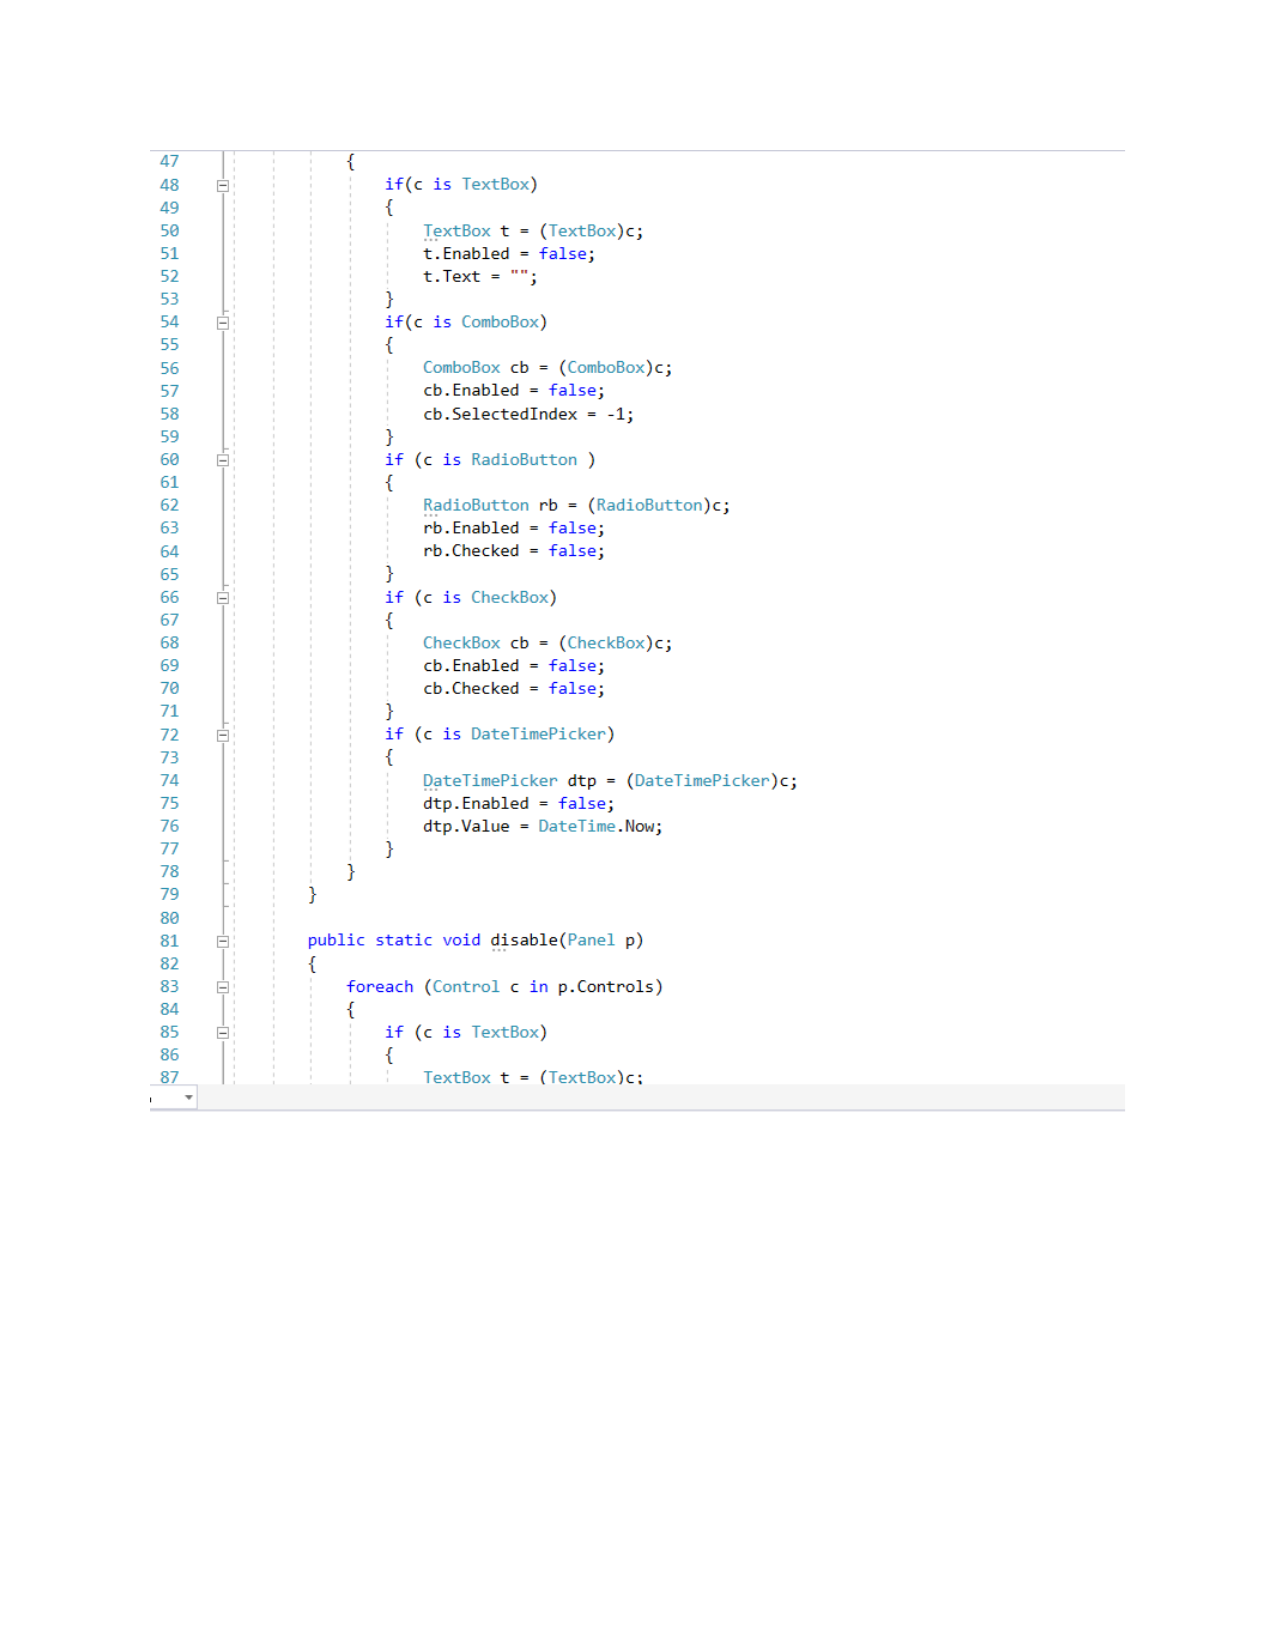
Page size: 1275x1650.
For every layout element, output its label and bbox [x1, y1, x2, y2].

picture [150, 150, 1125, 1112]
